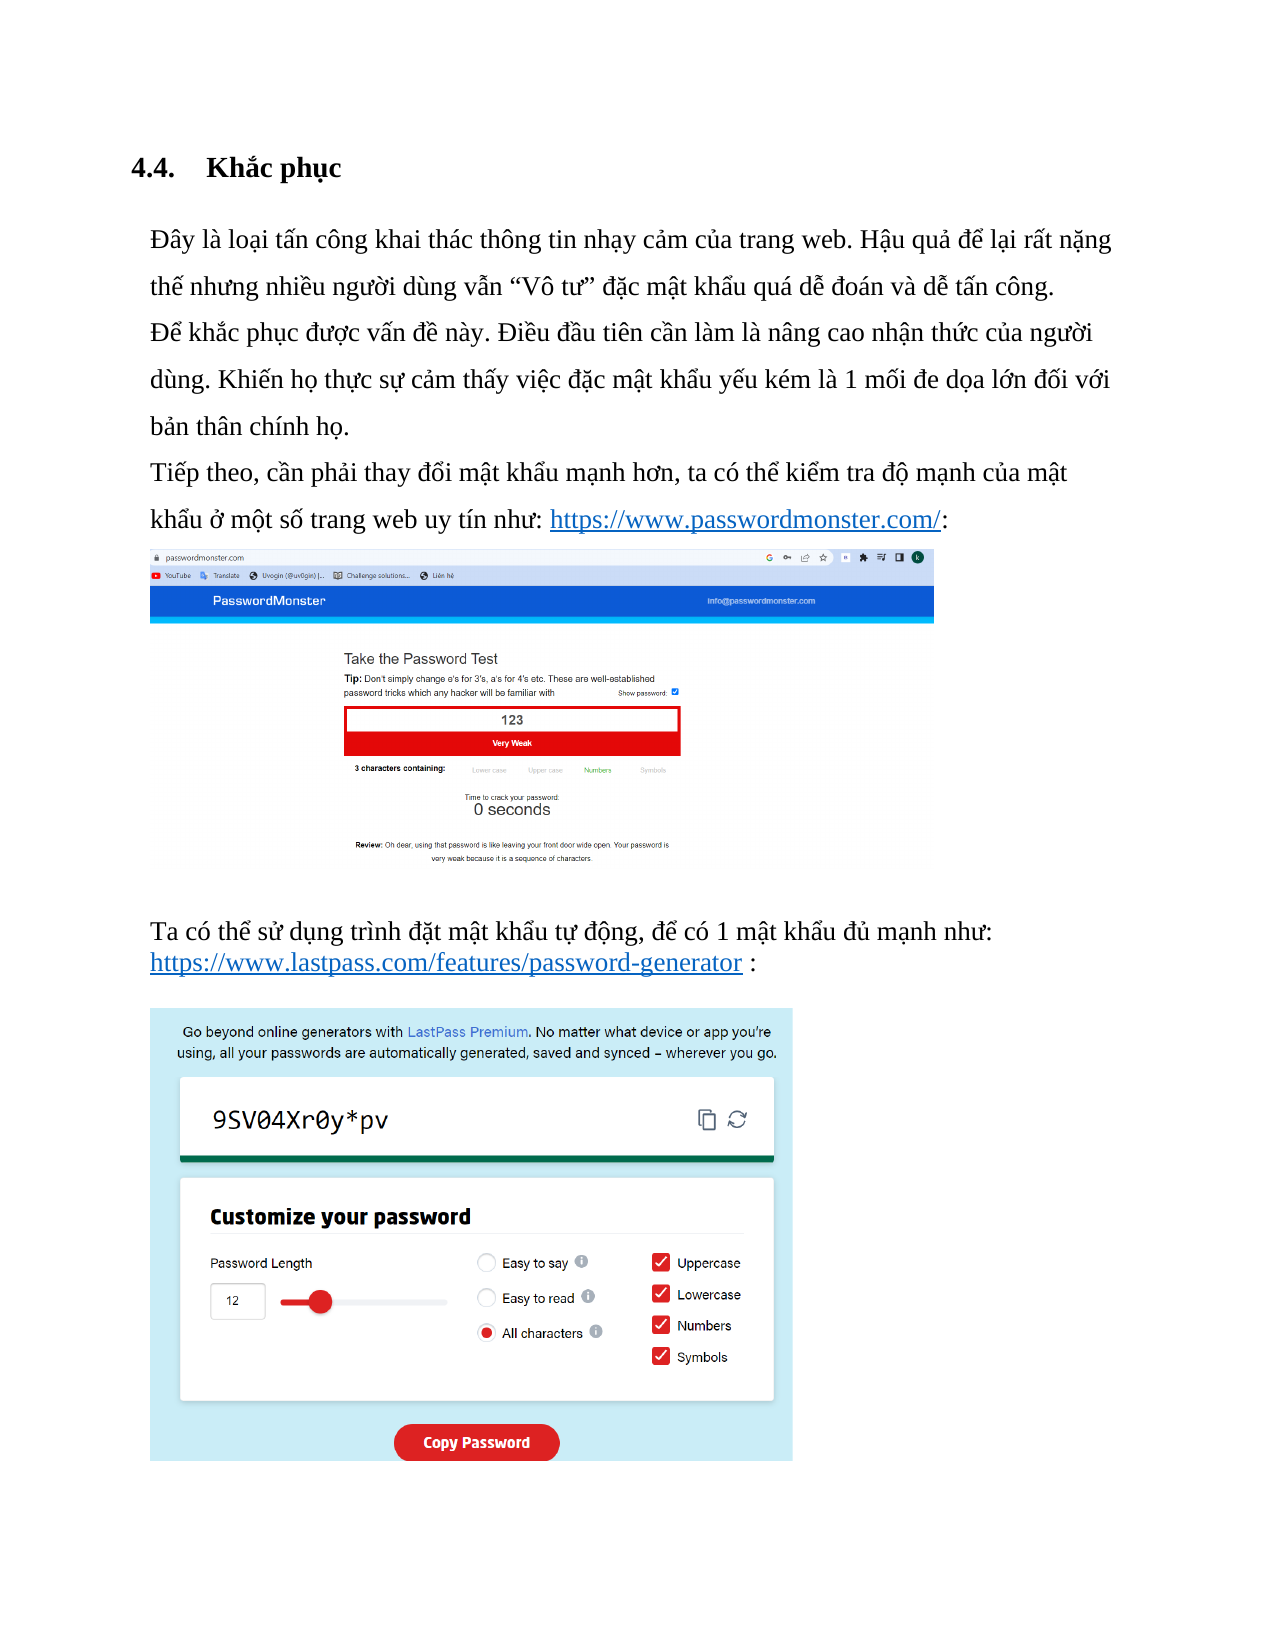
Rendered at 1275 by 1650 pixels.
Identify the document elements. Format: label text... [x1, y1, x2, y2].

picture [150, 549, 934, 616]
text Ta có thể sử dụng trình đặt mật khẩu tự động, để có 1 mật khẩu đủ mạnh như: https://www.lastpass.com/features/password-generator : [150, 915, 1125, 977]
text Đây là loại tấn công khai thác thông tin nhạy cảm của trang web. Hậu quả để lại rất nặng thế nhưng nhiều người dùng vẫn “Vô tư” đặc mật khẩu quá dễ đoán và dễ tấn công. [150, 223, 1125, 301]
picture [150, 624, 934, 869]
text Tiếp theo, cần phải thay đổi mật khẩu mạnh hơn, ta có thể kiểm tra độ mạnh của mật khẩu ở một số trang web uy tín như: https://www.passwordmonster.com/: [150, 456, 1125, 534]
text Để khắc phục được vấn đề này. Điều đầu tiên cần làm là nâng cao nhận thức của người dùng. Khiến họ thực sự cảm thấy việc đặc mật khẩu yếu kém là 1 mối đe dọa lớn đối với bản thân chính họ. [150, 316, 1125, 441]
subtitle Khắc phục [131, 150, 1052, 183]
picture [150, 1008, 793, 1461]
